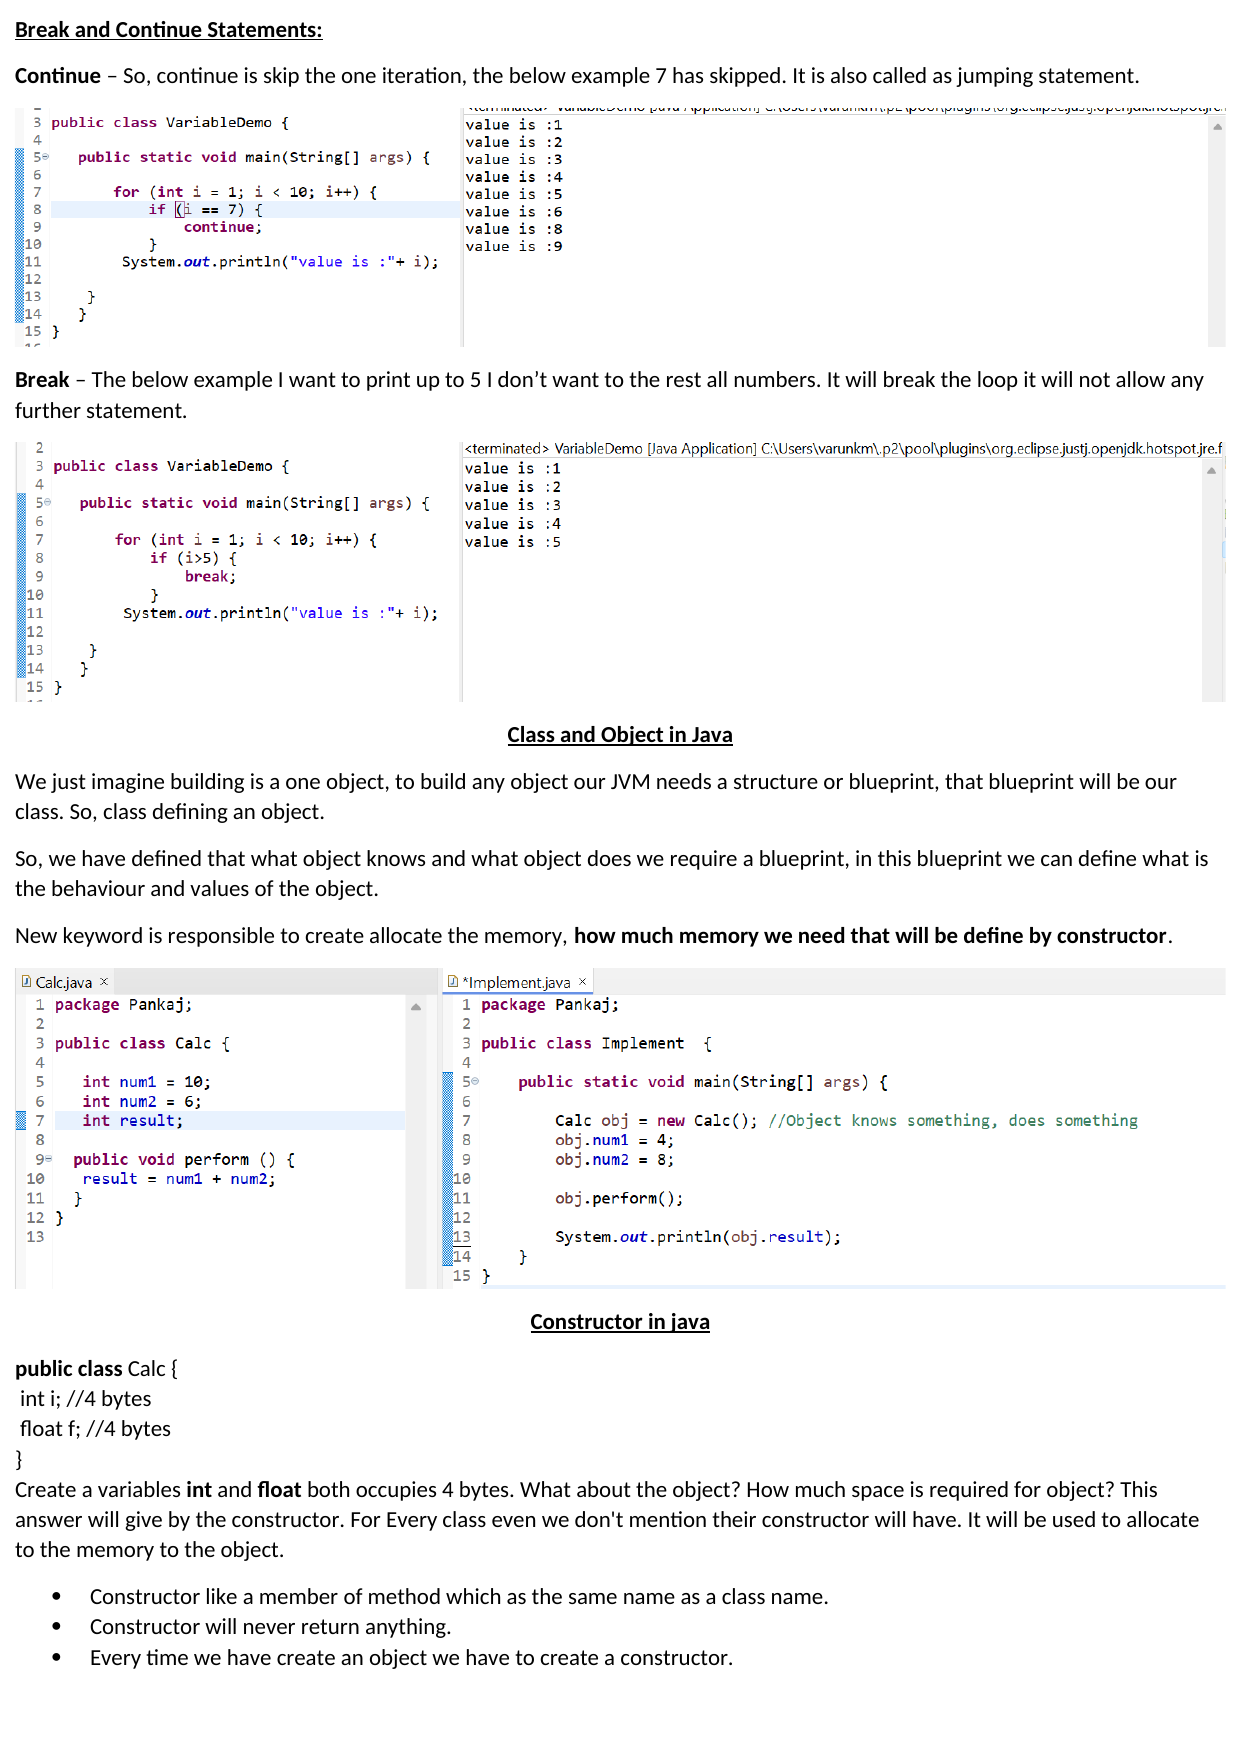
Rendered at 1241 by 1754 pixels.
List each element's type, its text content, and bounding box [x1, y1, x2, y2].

text public class Calc { int i; //4 bytes float f; //4 bytes } Create a variables int and float both occupies 4 bytes. What about the object? How much space is required for object? This answer will give by the constructor. For Every class even we don't mention their constructor will have. It will be used to allocate to the memory to the object. [15, 1354, 1226, 1563]
text Break and Continue Statements: [15, 15, 1226, 43]
text Break – The below example I want to print up to 5 I don’t want to the rest all numbers. It will break the loop it will not allow any further statement. [15, 366, 1226, 424]
text New keyword is responsible to create allocate the memory, how much memory we need that will be define by constructor. [15, 921, 1226, 949]
text We just imagine building is a one object, to build any object our JVM needs a structure or blueprint, that blueprint will be our class. So, class defining an object. [15, 767, 1226, 825]
text So, we have defined that what object knows and what object does we require a blueprint, in this blueprint we can define what is the behaviour and values of the object. [15, 844, 1226, 902]
list Constructor will never return anything. [52, 1612, 1226, 1640]
text Class and Object in Java [15, 720, 1226, 748]
list Constructor like a member of method which as the same name as a class name. [52, 1582, 1226, 1610]
list Every time we have create an object we have to create a constructor. [52, 1643, 1226, 1671]
text Constructor in java [15, 1307, 1226, 1335]
picture [14, 442, 1226, 702]
picture [14, 968, 1226, 1289]
text Continue – So, continue is skip the one iteration, the below example 7 has skipped. It is also called as jumping statement. [15, 62, 1226, 90]
picture [14, 108, 1226, 347]
